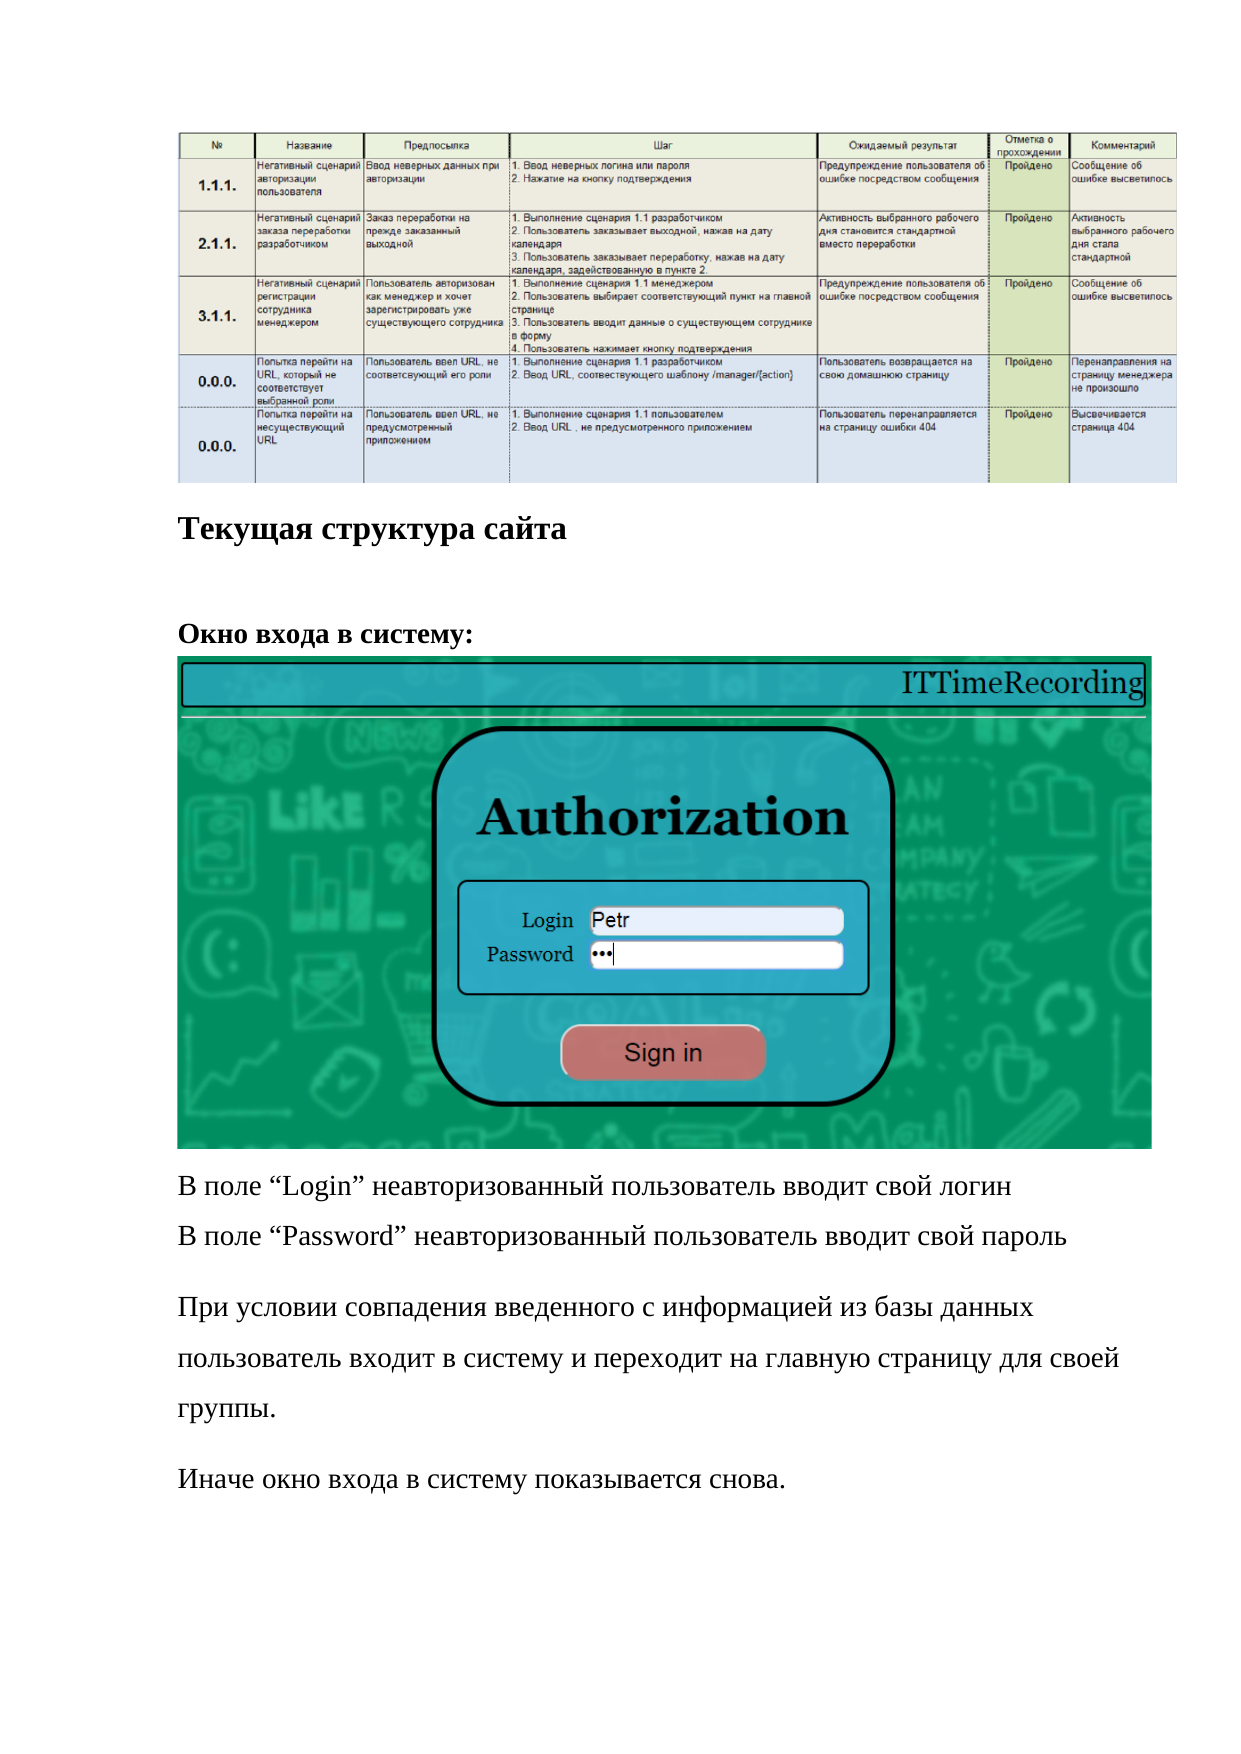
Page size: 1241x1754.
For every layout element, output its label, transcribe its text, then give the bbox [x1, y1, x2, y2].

picture [177, 132, 1177, 483]
text При условии совпадения введенного с информацией из базы данных пользователь входит в систему и переходит на главную страницу для своей группы. [177, 1289, 1152, 1424]
subtitle Текущая структура сайта [177, 508, 1152, 546]
picture [177, 656, 1152, 1149]
text Иначе окно входа в систему показывается снова. [177, 1461, 1152, 1495]
subtitle Окно входа в систему: [177, 573, 1152, 656]
text В поле “Login” неавторизованный пользователь вводит свой логин В поле “Password” неавторизованный пользователь вводит свой пароль [177, 1168, 1152, 1252]
